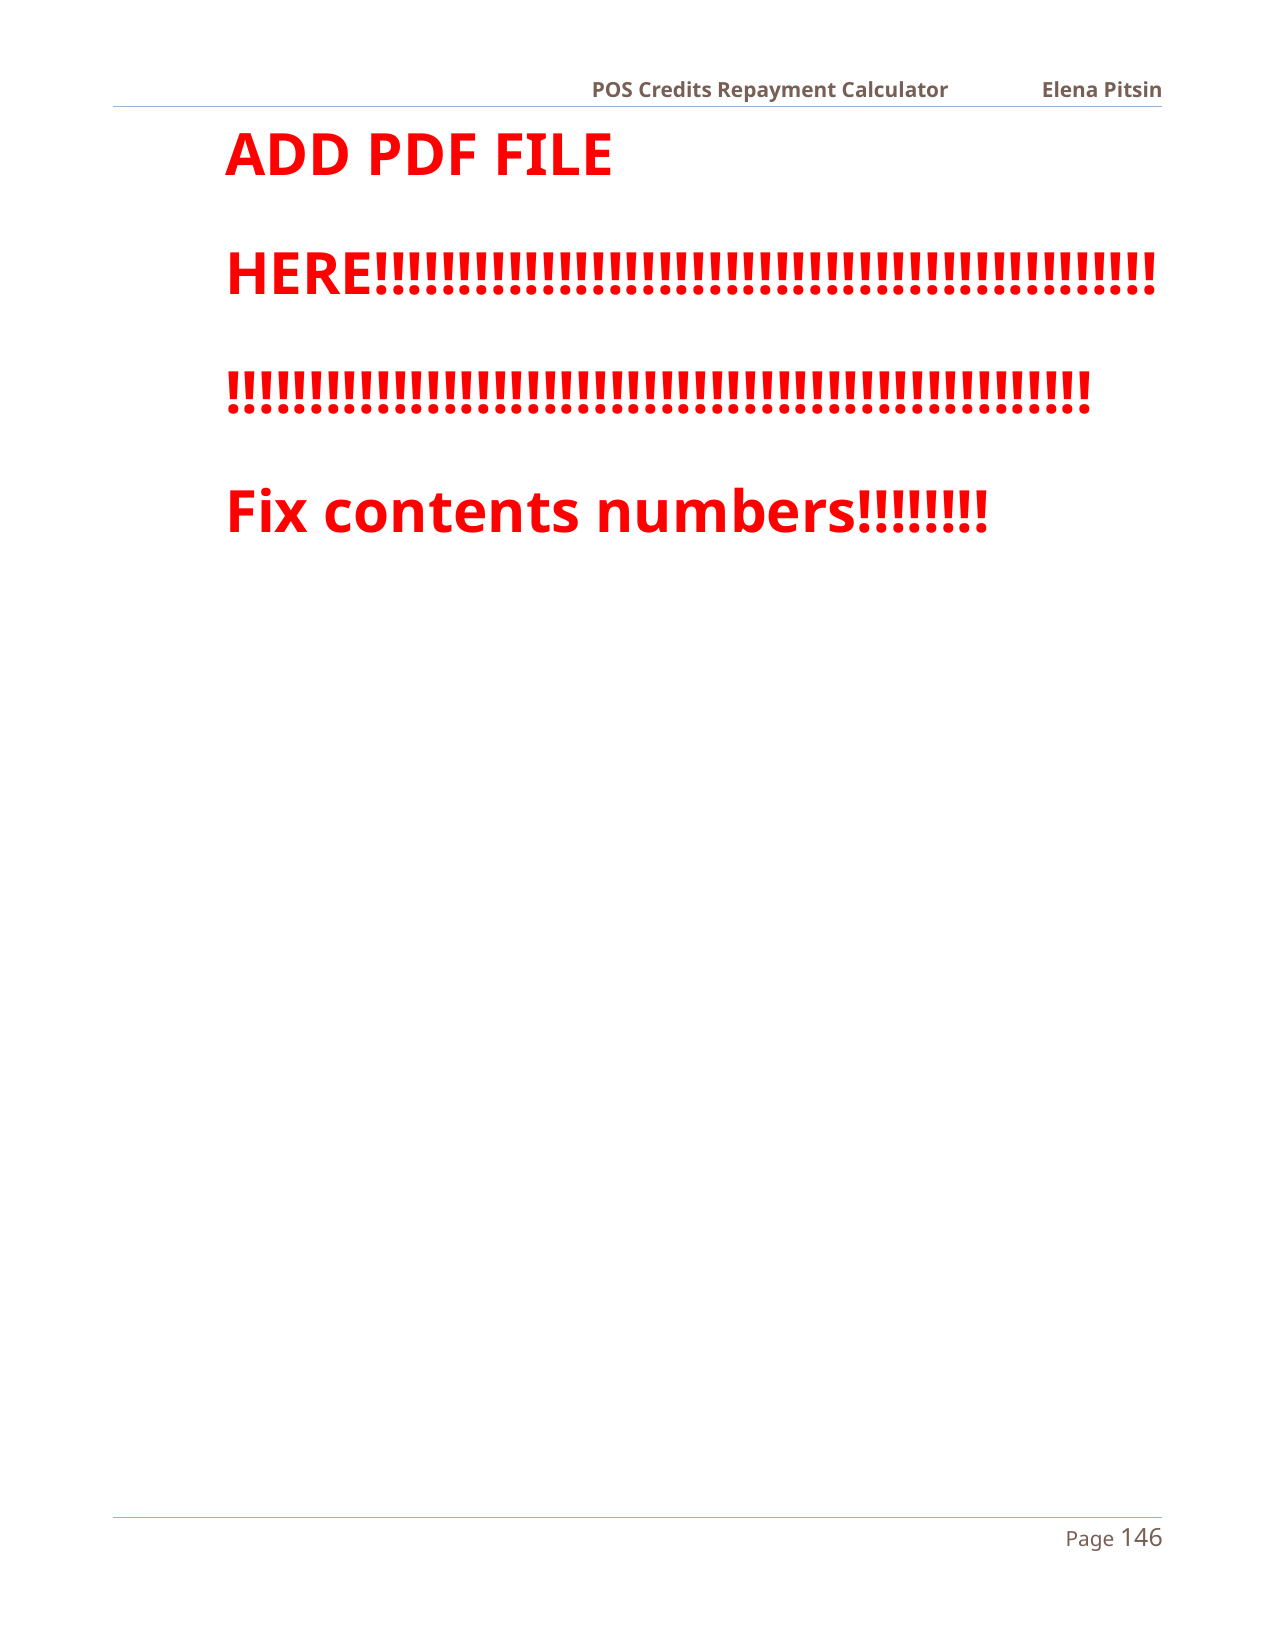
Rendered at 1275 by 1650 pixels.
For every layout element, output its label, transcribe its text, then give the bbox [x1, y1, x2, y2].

list Fix contents numbers!!!!!!!! [225, 470, 1162, 549]
list ADD PDF FILE HERE!!!!!!!!!!!!!!!!!!!!!!!!!!!!!!!!!!!!!!!!!!!!!!!!!!!!!!!!!!!!!!!!!!!!!!!!!!!!!!!!!!!!!!!!!!!!!!!!!!! [225, 112, 1162, 430]
